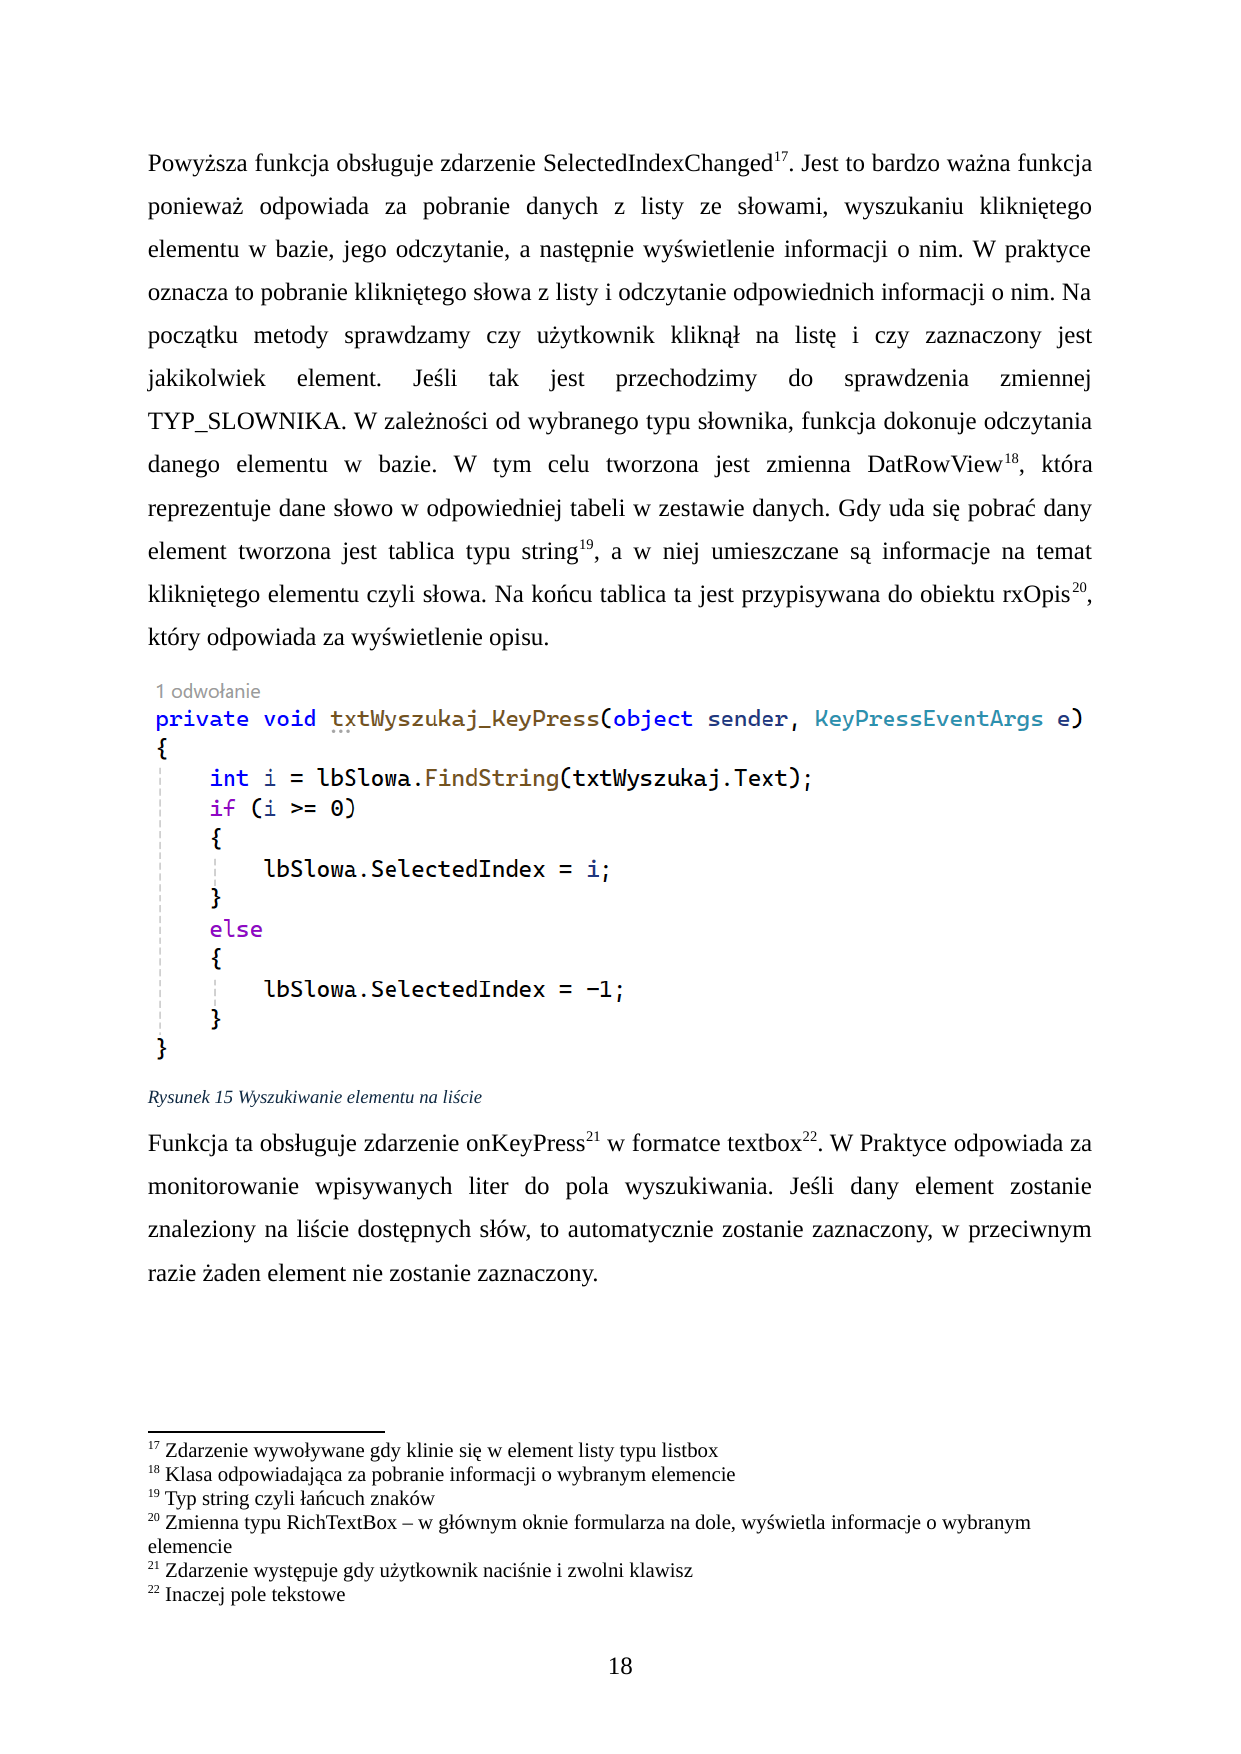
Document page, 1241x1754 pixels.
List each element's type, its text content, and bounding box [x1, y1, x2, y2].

picture [147, 681, 1093, 1067]
text Powyższa funkcja obsługuje zdarzenie SelectedIndexChanged. Jest to bardzo ważna funkcja ponieważ odpowiada za pobranie danych z listy ze słowami, wyszukaniu klikniętego elementu w bazie, jego odczytanie, a następnie wyświetlenie informacji o nim. W praktyce oznacza to pobranie klikniętego słowa z listy i odczytanie odpowiednich informacji o nim. Na początku metody sprawdzamy czy użytkownik kliknął na listę i czy zaznaczony jest jakikolwiek element. Jeśli tak jest przechodzimy do sprawdzenia zmiennej TYP_SLOWNIKA. W zależności od wybranego typu słownika, funkcja dokonuje odczytania danego elementu w bazie. W tym celu tworzona jest zmienna DatRowView, która reprezentuje dane słowo w odpowiedniej tabeli w zestawie danych. Gdy uda się pobrać dany element tworzona jest tablica typu string, a w niej umieszczane są informacje na temat klikniętego elementu czyli słowa. Na końcu tablica ta jest przypisywana do obiektu rxOpis, który odpowiada za wyświetlenie opisu. [148, 148, 1093, 651]
text Funkcja ta obsługuje zdarzenie onKeyPress w formatce textbox. W Praktyce odpowiada za monitorowanie wpisywanych liter do pola wyszukiwania. Jeśli dany element zostanie znaleziony na liście dostępnych słów, to automatycznie zostanie zaznaczony, w przeciwnym razie żaden element nie zostanie zaznaczony. [148, 1128, 1093, 1286]
text Rysunek 15 Wyszukiwanie elementu na liście [148, 1086, 1093, 1107]
